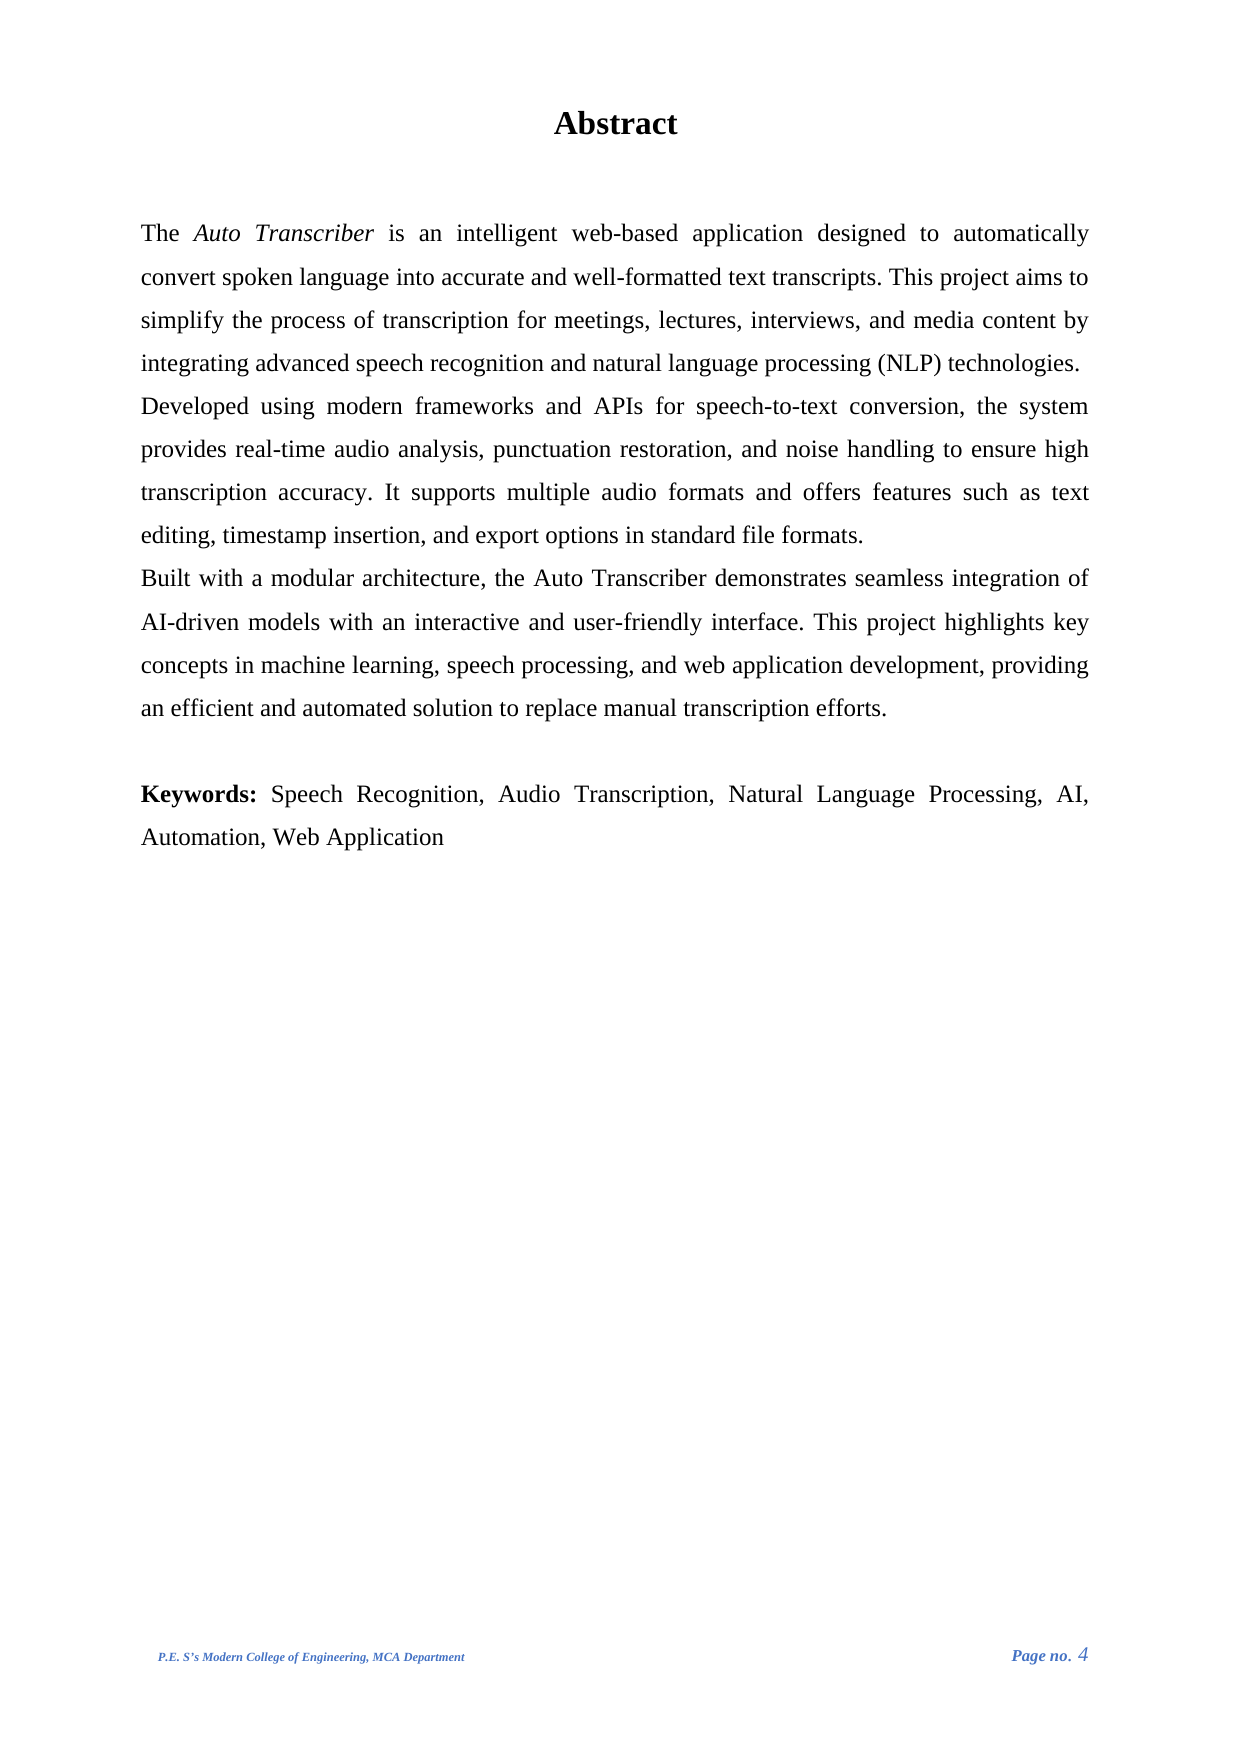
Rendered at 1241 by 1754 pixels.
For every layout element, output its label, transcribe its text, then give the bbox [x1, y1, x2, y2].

text Abstract [141, 103, 1090, 142]
text Built with a modular architecture, the Auto Transcriber demonstrates seamless integration of AI-driven models with an interactive and user-friendly interface. This project highlights key concepts in machine learning, speech processing, and web application development, providing an efficient and automated solution to replace manual transcription efforts. [141, 563, 1090, 722]
text Developed using modern frameworks and APIs for speech-to-text conversion, the system provides real-time audio analysis, punctuation restoration, and noise handling to ensure high transcription accuracy. It supports multiple audio formats and offers features such as text editing, timestamp insertion, and export options in standard file formats. [141, 391, 1090, 549]
text Keywords: Speech Recognition, Audio Transcription, Natural Language Processing, AI, Automation, Web Application [141, 779, 1090, 851]
text The Auto Transcriber is an intelligent web-based application designed to automatically convert spoken language into accurate and well-formatted text transcripts. This project aims to simplify the process of transcription for meetings, lectures, interviews, and media content by integrating advanced speech recognition and natural language processing (NLP) technologies. [141, 218, 1090, 377]
